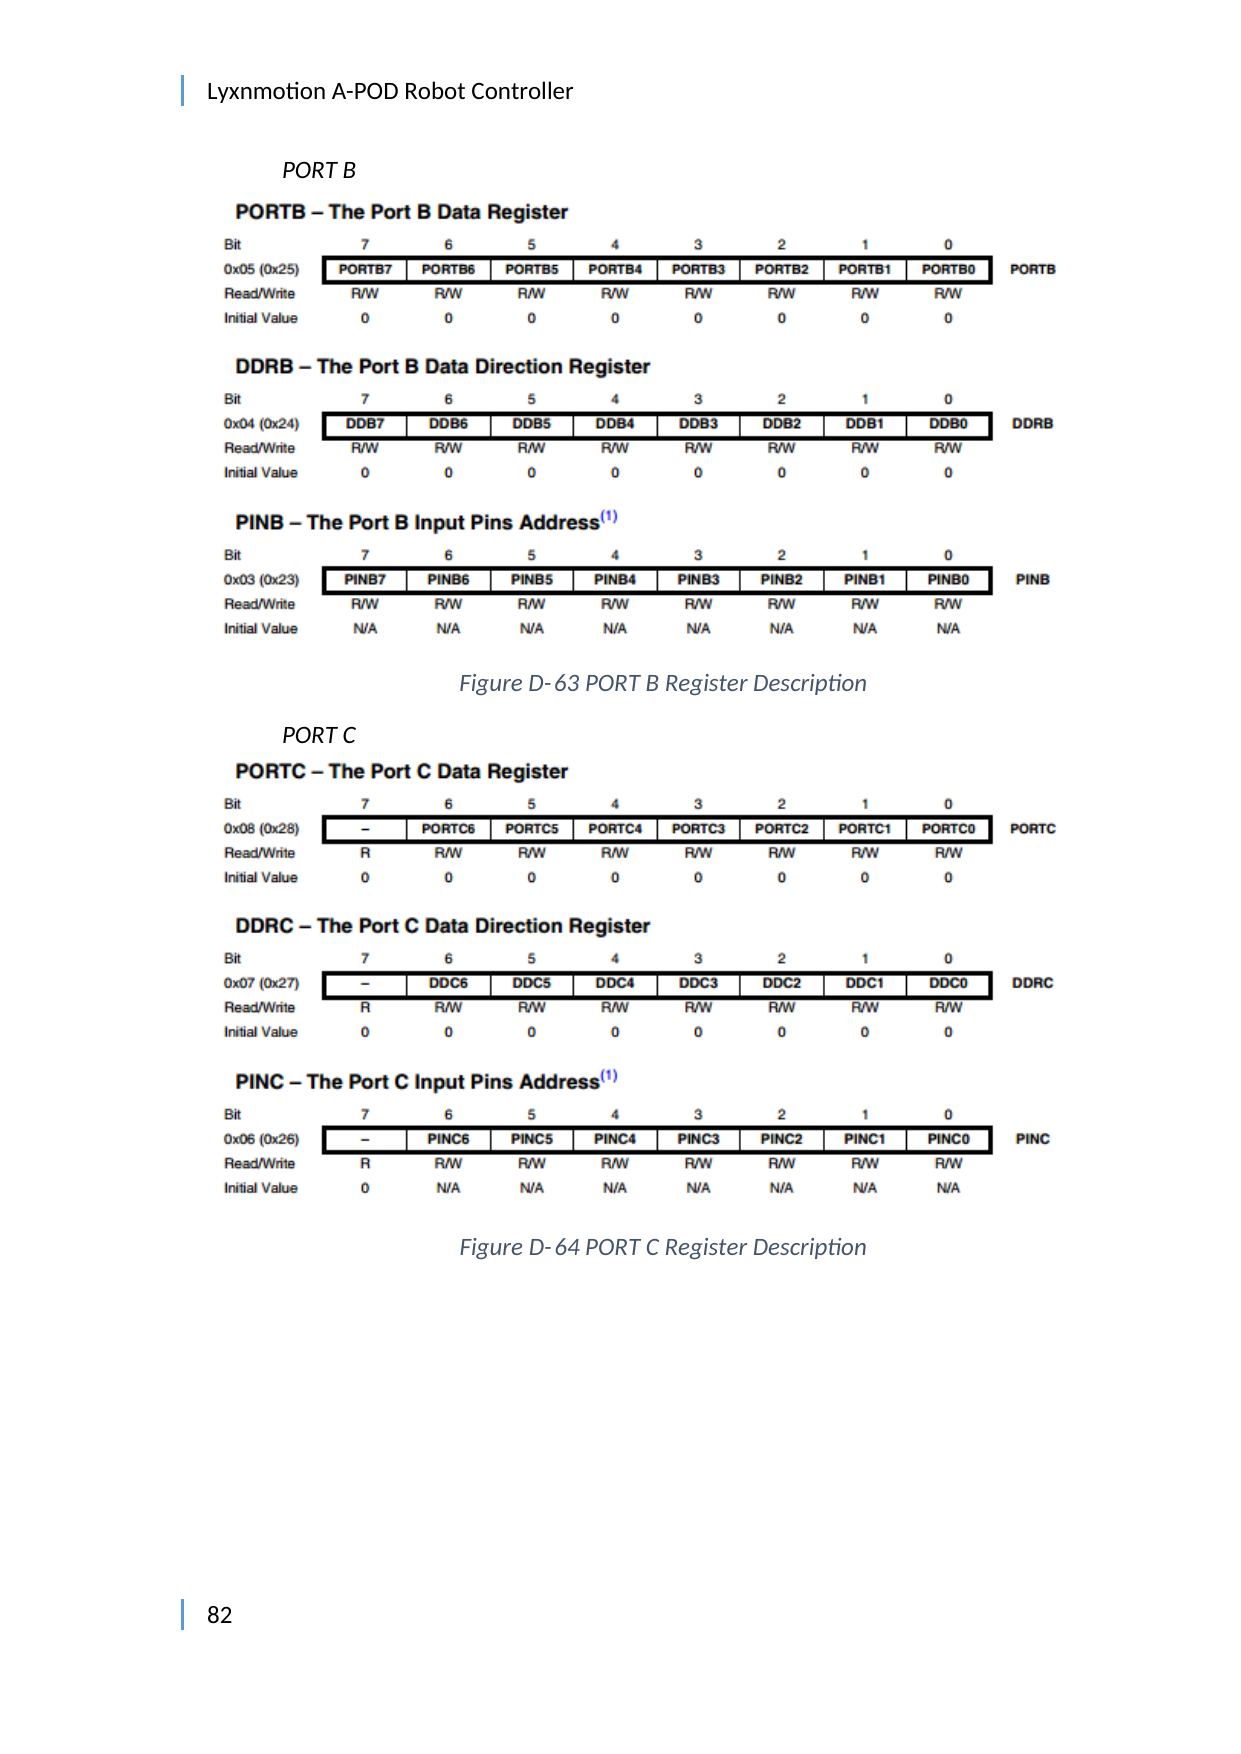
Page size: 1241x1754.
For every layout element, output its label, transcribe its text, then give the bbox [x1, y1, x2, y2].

picture [206, 187, 1123, 649]
subtitle PORT C [207, 719, 1122, 749]
picture [206, 751, 1123, 1213]
subtitle PORT B [207, 155, 1122, 185]
